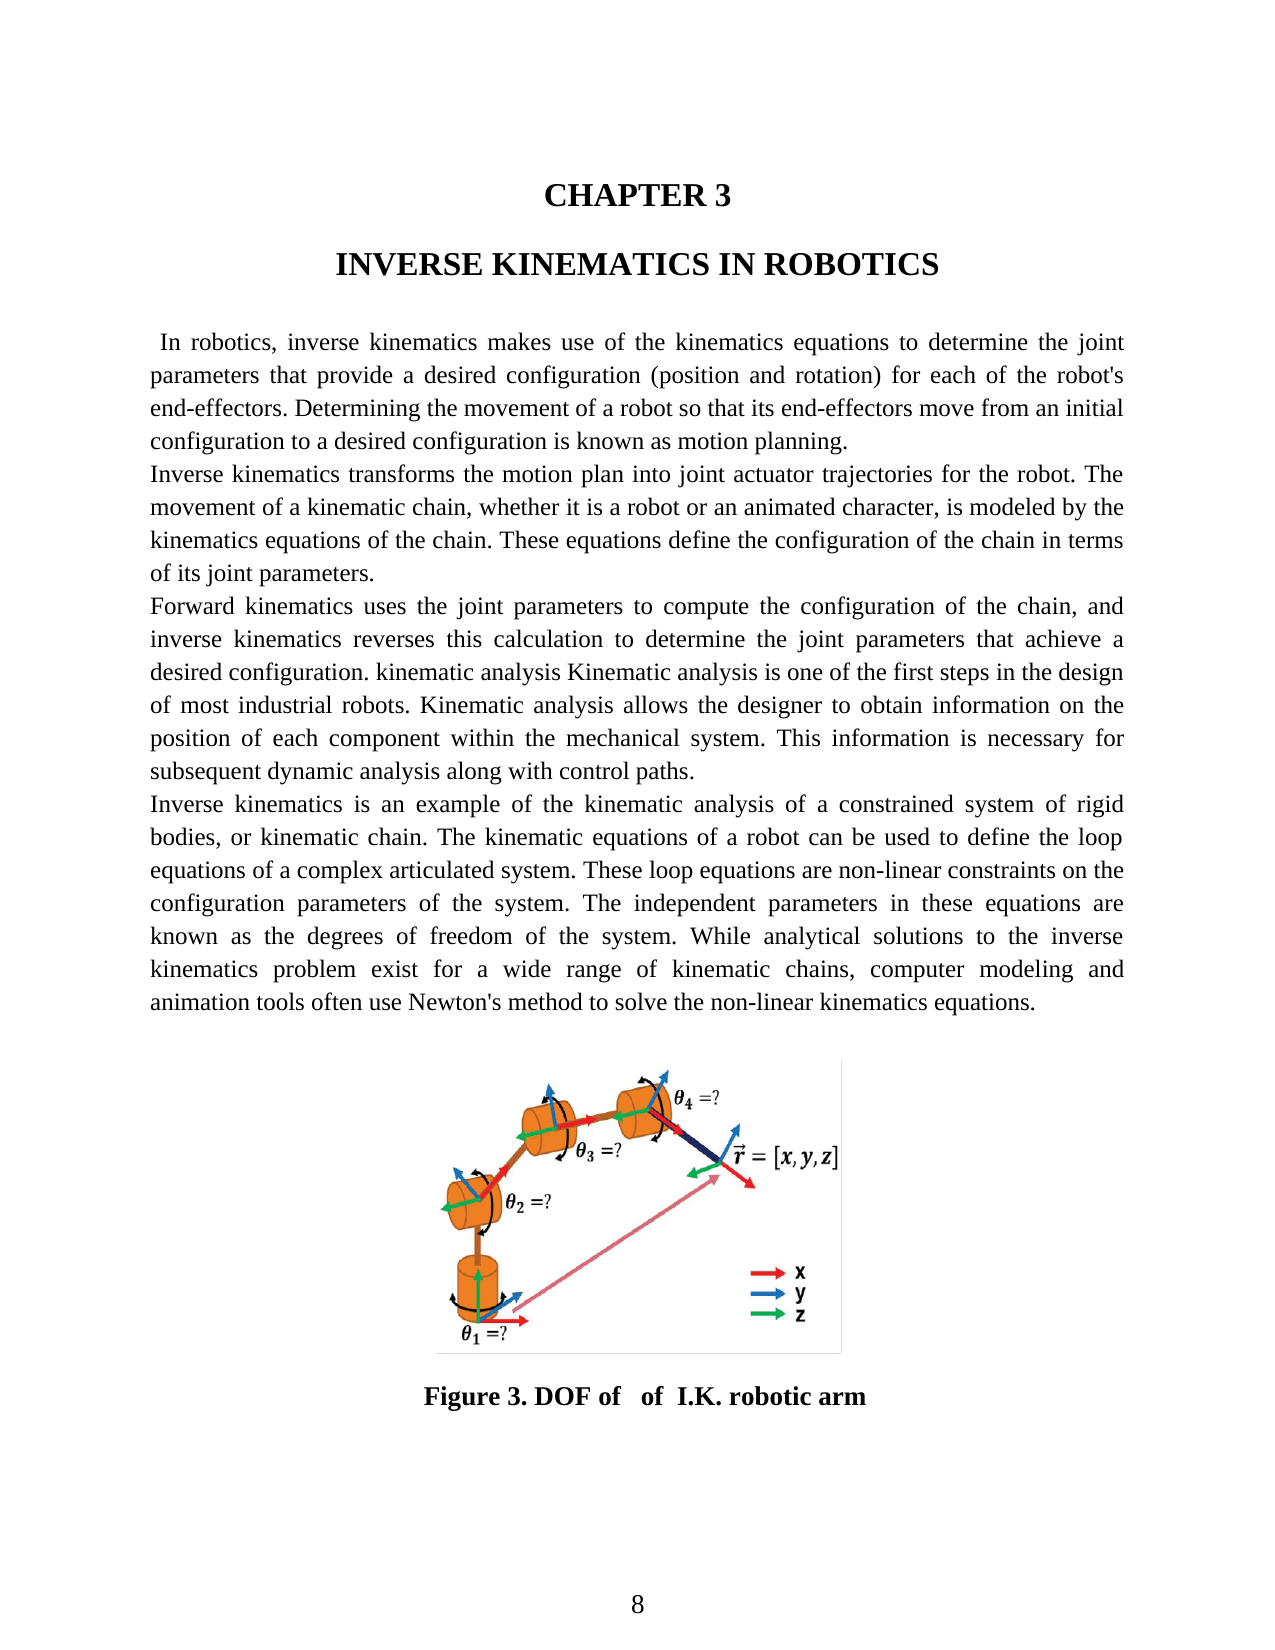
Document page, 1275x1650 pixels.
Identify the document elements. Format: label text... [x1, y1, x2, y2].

text Forward kinematics uses the joint parameters to compute the configuration of the chain, and inverse kinematics reverses this calculation to determine the joint parameters that achieve a desired configuration. kinematic analysis Kinematic analysis is one of the first steps in the design of most industrial robots. Kinematic analysis allows the designer to obtain information on the position of each component within the mechanical system. This information is necessary for subsequent dynamic analysis along with control paths. [150, 591, 1125, 785]
text Inverse kinematics transforms the motion plan into joint actuator trajectories for the robot. The movement of a kinematic chain, whether it is a robot or an animated character, is modeled by the kinematics equations of the chain. These equations define the configuration of the chain in terms of its joint parameters. [150, 459, 1125, 587]
text Figure 3. DOF of of I.K. robotic arm [195, 1380, 1095, 1412]
picture [426, 1053, 849, 1364]
subtitle INVERSE KINEMATICS IN ROBOTICS [150, 244, 1125, 282]
text Inverse kinematics is an example of the kinematic analysis of a constrained system of rigid bodies, or kinematic chain. The kinematic equations of a robot can be used to define the loop equations of a complex articulated system. These loop equations are non-linear constraints on the configuration parameters of the system. The independent parameters in these equations are known as the degrees of freedom of the system. While analytical solutions to the inverse kinematics problem exist for a wide range of kinematic chains, computer modeling and animation tools often use Newton's method to solve the non-linear kinematics equations. [150, 789, 1125, 1016]
text In robotics, inverse kinematics makes use of the kinematics equations to determine the joint parameters that provide a desired configuration (position and rotation) for each of the robot's end-effectors. Determining the movement of a robot so that its end-effectors move from an initial configuration to a desired configuration is known as motion planning. [150, 327, 1125, 454]
subtitle CHAPTER 3 [150, 175, 1125, 213]
